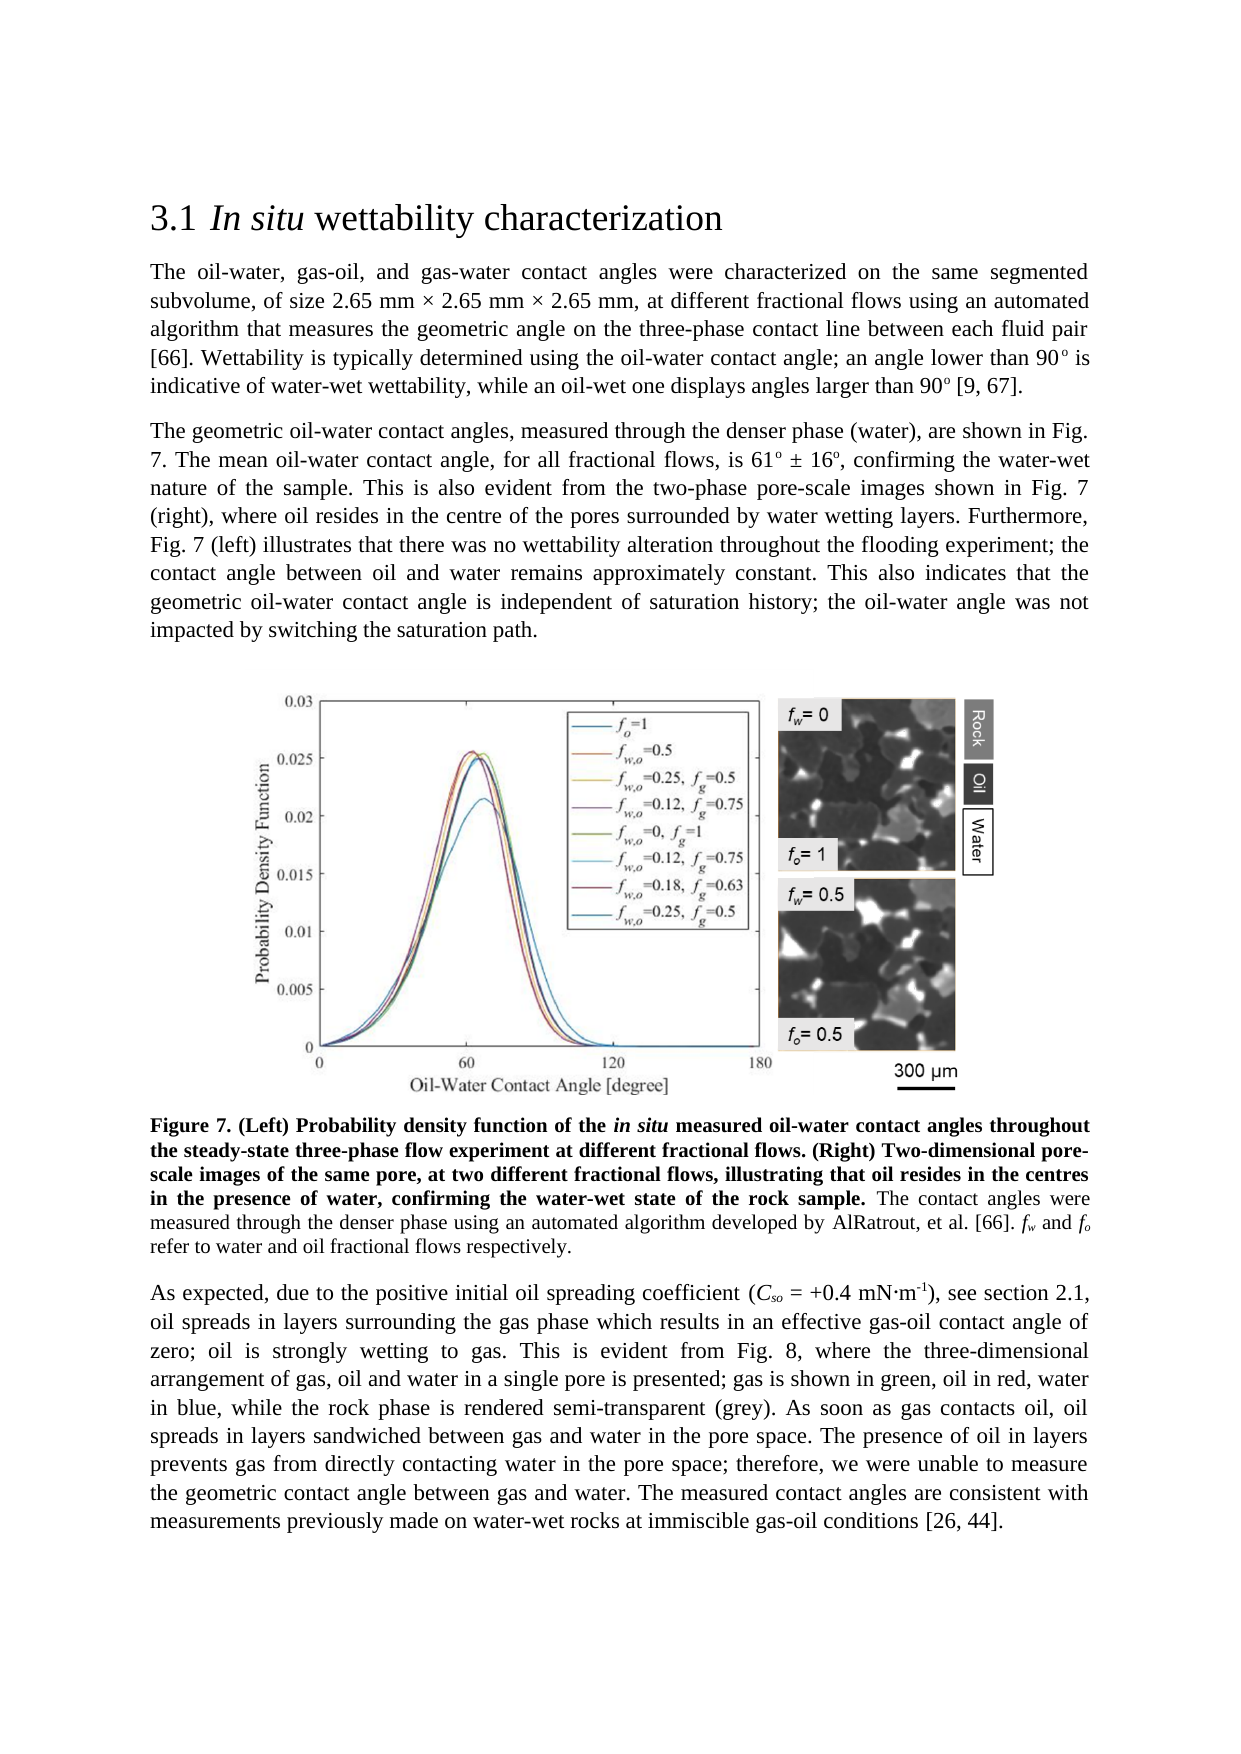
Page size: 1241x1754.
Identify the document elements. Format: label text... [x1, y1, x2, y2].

subtitle In situ wettability characterization [150, 195, 1090, 238]
picture [245, 661, 995, 1095]
text The oil-water, gas-oil, and gas-water contact angles were characterized on the same segmented subvolume, of size 2.65 mm × 2.65 mm × 2.65 mm, at different fractional flows using an automated algorithm that measures the geometric angle on the three-phase contact line between each fluid pair [66]. Wettability is typically determined using the oil-water contact angle; an angle lower than 90o is indicative of water-wet wettability, while an oil-wet one displays angles larger than 90o [9, 67]. [150, 258, 1090, 398]
text The geometric oil-water contact angles, measured through the denser phase (water), are shown in Fig. 7. The mean oil-water contact angle, for all fractional flows, is 61o ± 16o, confirming the water-wet nature of the sample. This is also evident from the two-phase pore-scale images shown in Fig. 7 (right), where oil resides in the centre of the pores surrounded by water wetting layers. Furthermore, Fig. 7 (left) illustrates that there was no wettability alteration throughout the flooding experiment; the contact angle between oil and water remains approximately constant. This also indicates that the geometric oil-water contact angle is independent of saturation history; the oil-water angle was not impacted by switching the saturation path. [150, 417, 1090, 643]
text As expected, due to the positive initial oil spreading coefficient (Cso = +0.4 mNm-1), see section 2.1, oil spreads in layers surrounding the gas phase which results in an effective gas-oil contact angle of zero; oil is strongly wetting to gas. This is evident from Fig. 8, where the three-dimensional arrangement of gas, oil and water in a single pore is presented; gas is shown in green, oil in red, water in blue, while the rock phase is rendered semi-transparent (grey). As soon as gas contacts oil, oil spreads in layers sandwiched between gas and water in the pore space. The presence of oil in layers prevents gas from directly contacting water in the pore space; therefore, we were unable to measure the geometric contact angle between gas and water. The measured contact angles are consistent with measurements previously made on water-wet rocks at immiscible gas-oil conditions [26, 44]. [150, 1279, 1090, 1534]
